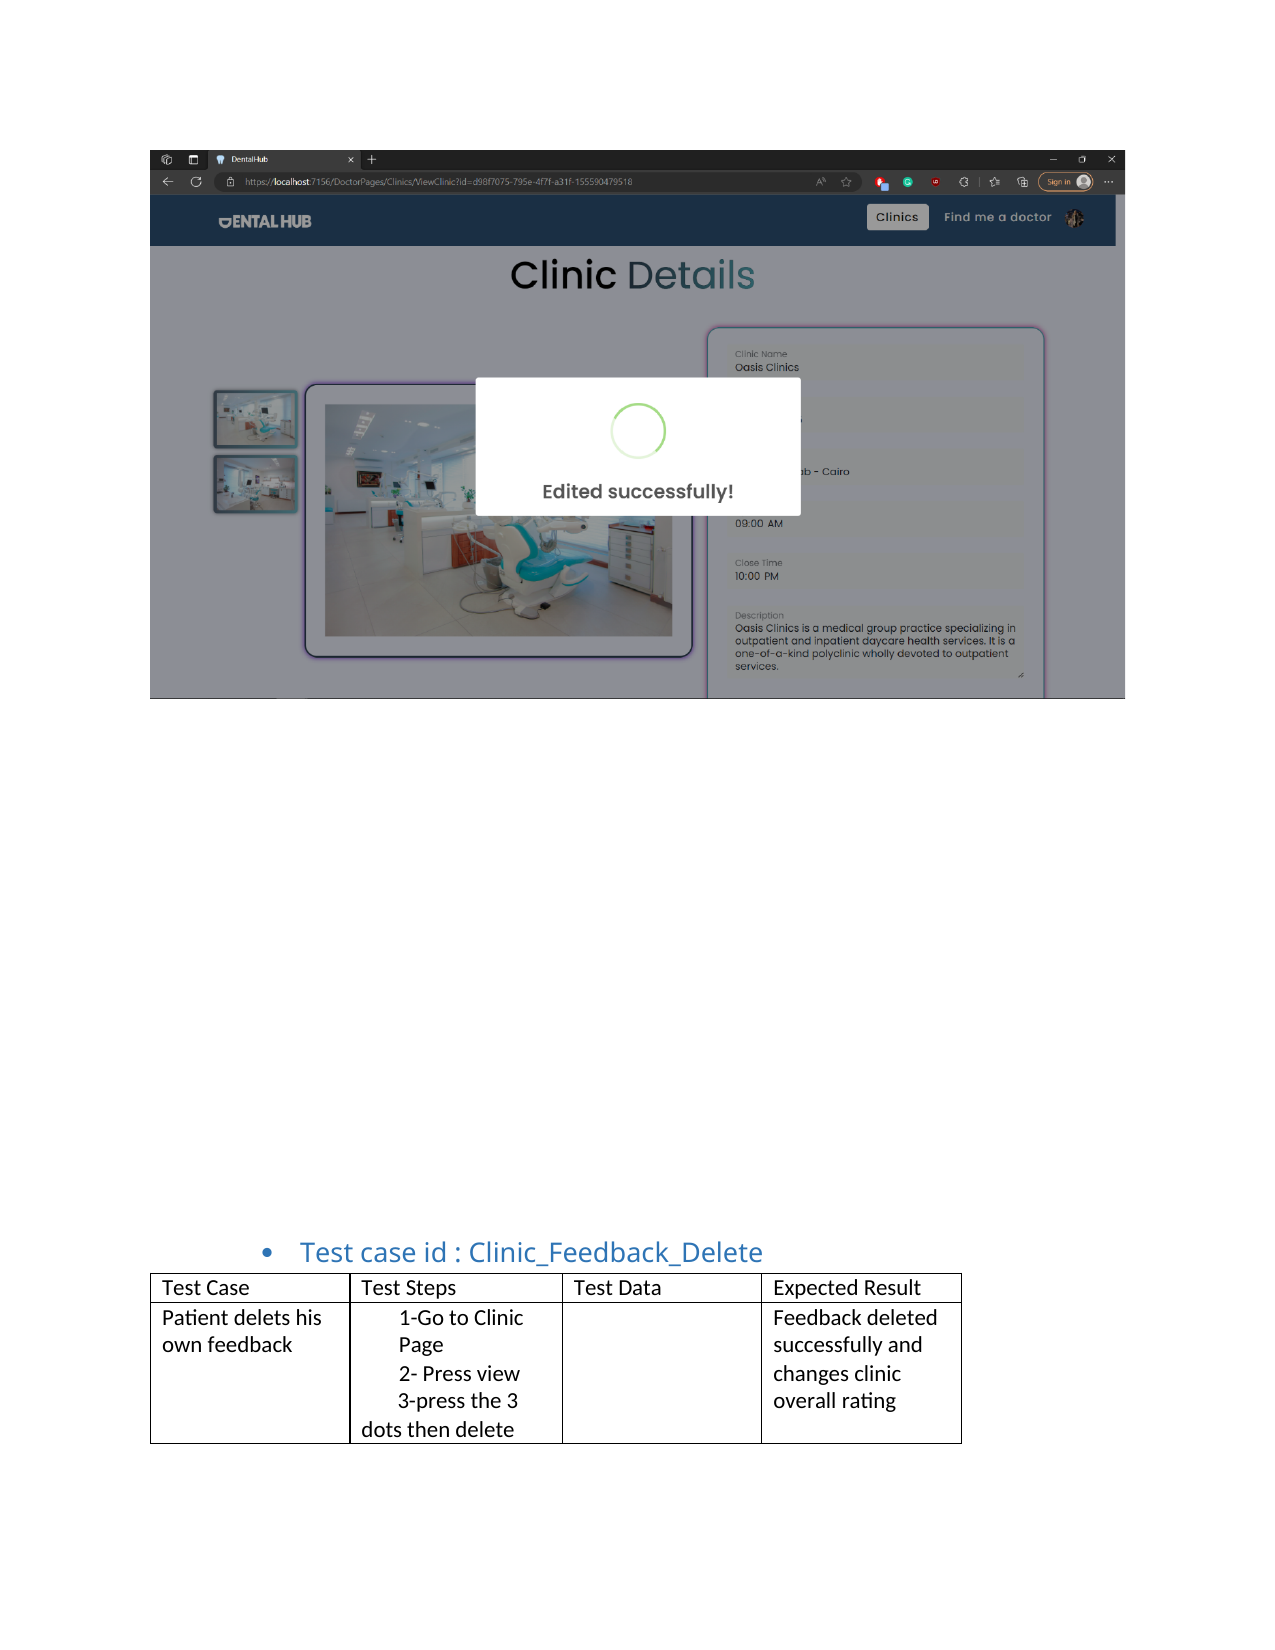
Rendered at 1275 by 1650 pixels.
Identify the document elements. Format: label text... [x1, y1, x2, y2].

table_header Test Steps [351, 1274, 562, 1302]
table_cell 1-Go to Clinic Page 2- Press view 3-press the 3 dots then delete [351, 1303, 562, 1443]
table_header Test Data [563, 1274, 761, 1302]
table_cell Feedback deleted successfully and changes clinic overall rating [762, 1303, 961, 1443]
table_header Expected Result [762, 1274, 961, 1302]
table_header Test Case [151, 1274, 349, 1302]
picture [150, 150, 1125, 699]
table_cell [563, 1303, 761, 1443]
table_cell Patient delets his own feedback [151, 1303, 349, 1443]
subtitle Test case id : Clinic_Feedback_Delete [262, 1233, 1125, 1270]
